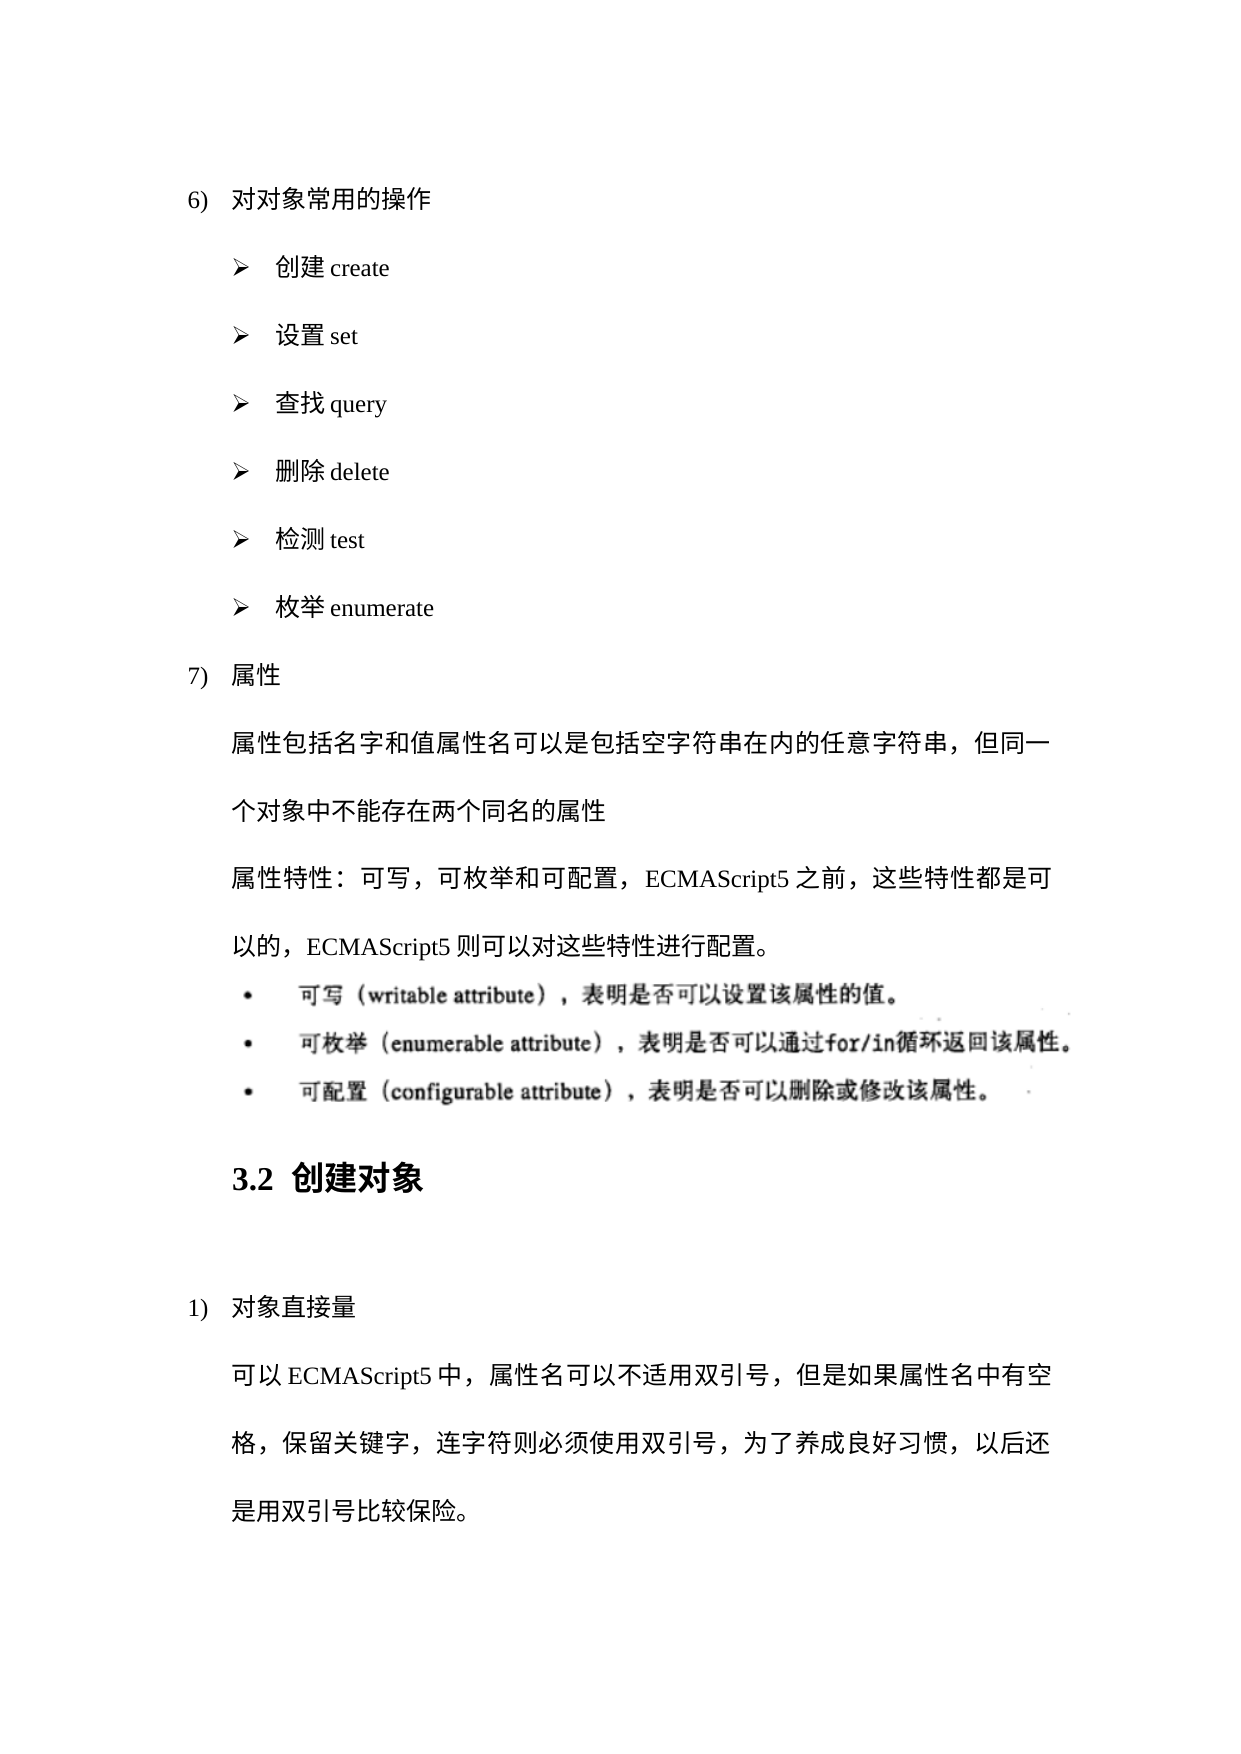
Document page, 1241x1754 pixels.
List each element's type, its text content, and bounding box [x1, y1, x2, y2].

picture [231, 978, 1087, 1112]
list 查找query [231, 368, 1053, 436]
subtitle 创建对象 [232, 1142, 1053, 1210]
list 属性包括名字和值属性名可以是包括空字符串在内的任意字符串，但同一个对象中不能存在两个同名的属性 [231, 707, 1053, 843]
list 对象直接量 [187, 1272, 1053, 1340]
list 创建create [231, 232, 1053, 300]
list 属性 [187, 639, 1053, 707]
list 删除delete [231, 436, 1053, 503]
list 枚举enumerate [231, 571, 1053, 639]
list 对对象常用的操作 [187, 164, 1053, 232]
list 设置set [231, 300, 1053, 368]
list 检测test [231, 503, 1053, 571]
list 可以ECMAScript5中，属性名可以不适用双引号，但是如果属性名中有空格，保留关键字，连字符则必须使用双引号，为了养成良好习惯，以后还是用双引号比较保险。 [231, 1340, 1053, 1543]
list 属性特性：可写，可枚举和可配置，ECMAScript5之前，这些特性都是可以的，ECMAScript5则可以对这些特性进行配置。 [231, 843, 1053, 978]
